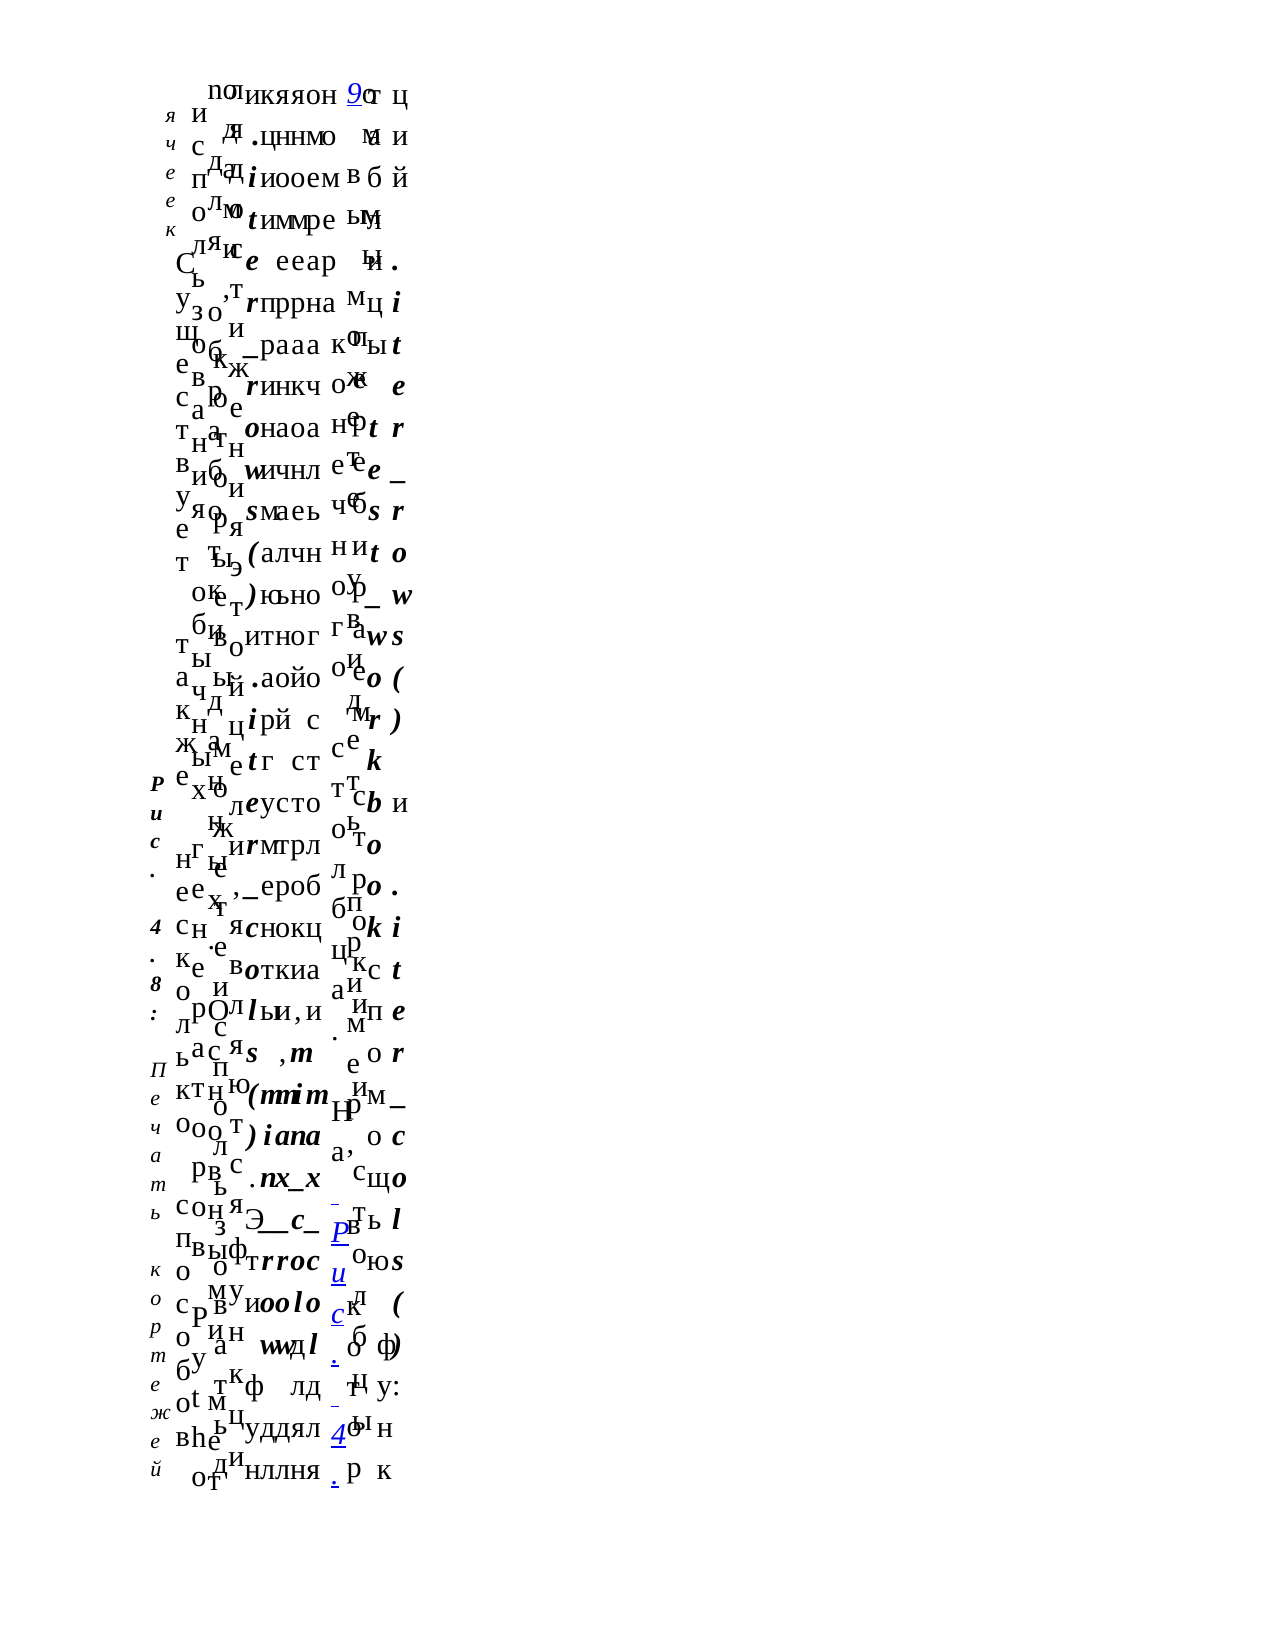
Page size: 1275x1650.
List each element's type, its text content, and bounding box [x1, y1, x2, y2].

text строки, min_col для номера начального столбца и max_col для номера [290, 71, 336, 1487]
text функции .iter_rows() и .iter_cols(). Эти функции принимают аргументы [228, 71, 275, 1487]
text перебираем строки и столбцы таблицы test_workbook с помощью [352, 71, 382, 1480]
text min_row для номера начальной строки, max_row для номера конечной [260, 71, 306, 1350]
text которые вы можете использовать для достижения этой цели, являются [212, 71, 244, 1480]
